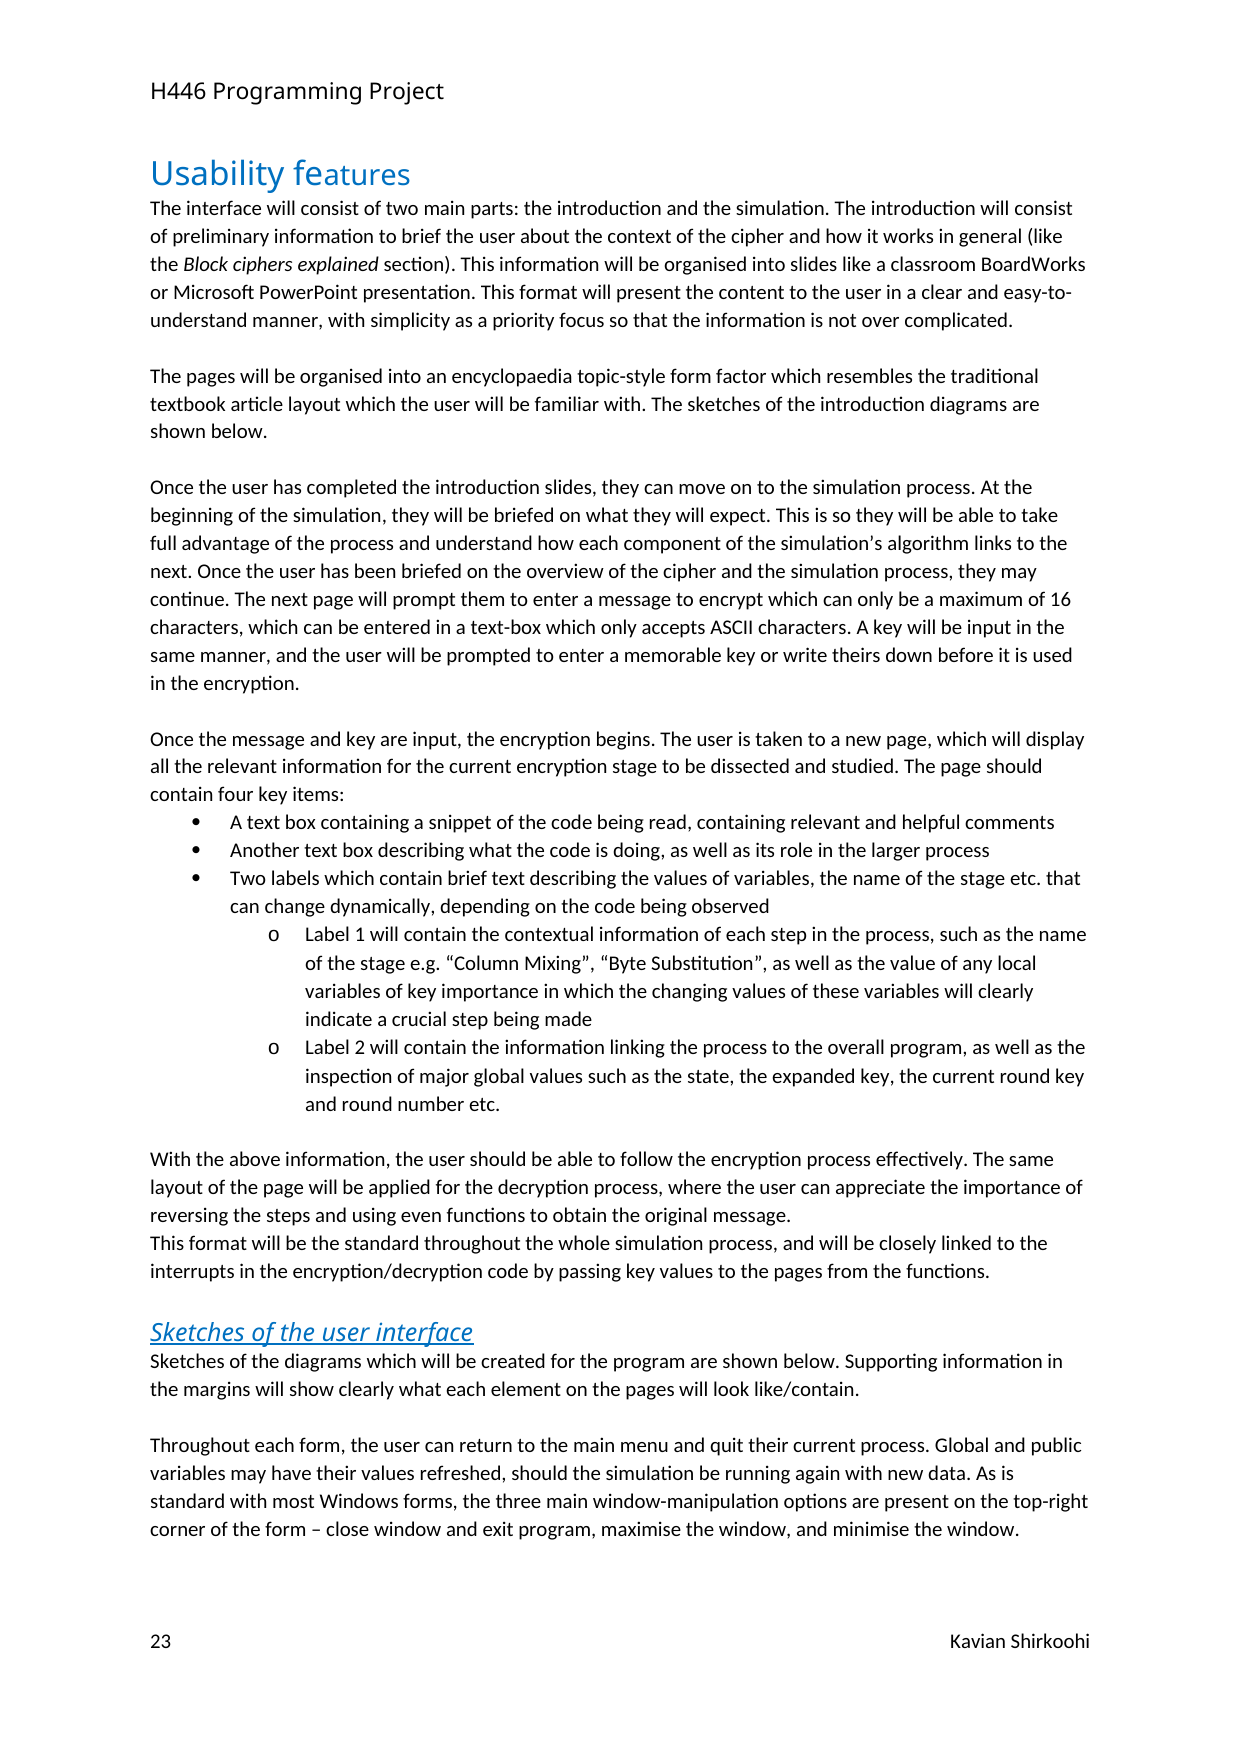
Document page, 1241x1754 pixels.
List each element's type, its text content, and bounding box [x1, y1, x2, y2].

text Throughout each form, the user can return to the main menu and quit their current process. Global and public variables may have their values refreshed, should the simulation be running again with new data. As is standard with most Windows forms, the three main window-manipulation options are present on the top-right corner of the form – close window and exit program, maximise the window, and minimise the window. [150, 1432, 1090, 1541]
list Label 1 will contain the contextual information of each step in the process, such as the name of the stage e.g. “Column Mixing”, “Byte Substitution”, as well as the value of any local variables of key importance in which the changing values of these variables will clearly indicate a crucial step being made [267, 921, 1090, 1031]
list Another text box describing what the code is doing, as well as its role in the larger process [192, 837, 1090, 863]
list This format will be the standard throughout the whole simulation process, and will be closely linked to the interrupts in the encryption/decryption code by passing key values to the pages from the functions. [150, 1230, 1090, 1284]
text The pages will be organised into an encyclopaedia topic-style form factor which resembles the traditional textbook article layout which the user will be familiar with. The sketches of the introduction diagrams are shown below. [150, 363, 1090, 444]
text Once the user has completed the introduction slides, they can move on to the simulation process. At the beginning of the simulation, they will be briefed on what they will expect. This is so they will be able to take full advantage of the process and understand how each component of the simulation’s algorithm links to the next. Once the user has been briefed on the overview of the cipher and the simulation process, they may continue. The next page will prompt them to enter a message to encrypt which can only be a maximum of 16 characters, which can be entered in a text-box which only accepts ASCII characters. A key will be input in the same manner, and the user will be prompted to enter a memorable key or write theirs down before it is used in the encryption. [150, 474, 1090, 695]
list Two labels which contain brief text describing the values of variables, the name of the stage etc. that can change dynamically, depending on the code being observed [192, 865, 1090, 919]
text Sketches of the diagrams which will be created for the program are shown below. Supporting information in the margins will show clearly what each element on the pages will look like/contain. [150, 1348, 1090, 1402]
text Once the message and key are input, the encryption begins. The user is taken to a new page, which will display all the relevant information for the current encryption stage to be dissected and studied. The page should contain four key items: [150, 726, 1090, 807]
list With the above information, the user should be able to follow the encryption process effectively. The same layout of the page will be applied for the decryption process, where the user can appreciate the importance of reversing the steps and using even functions to obtain the original message. [150, 1147, 1090, 1228]
list Label 2 will contain the information linking the process to the overall program, as well as the inspection of major global values such as the state, the expanded key, the current round key and round number etc. [267, 1034, 1090, 1116]
subtitle Usability features [150, 150, 1090, 195]
text The interface will consist of two main parts: the introduction and the simulation. The introduction will consist of preliminary information to brief the user about the context of the cipher and how it works in general (like the Block ciphers explained section). This information will be organised into slides like a classroom BoardWorks or Microsoft PowerPoint presentation. This format will present the content to the user in a clear and easy-to-understand manner, with simplicity as a priority focus so that the information is not over complicated. [150, 195, 1090, 332]
list A text box containing a snippet of the code being read, containing relevant and helpful comments [192, 809, 1090, 835]
subtitle Sketches of the user interface [150, 1314, 1090, 1348]
